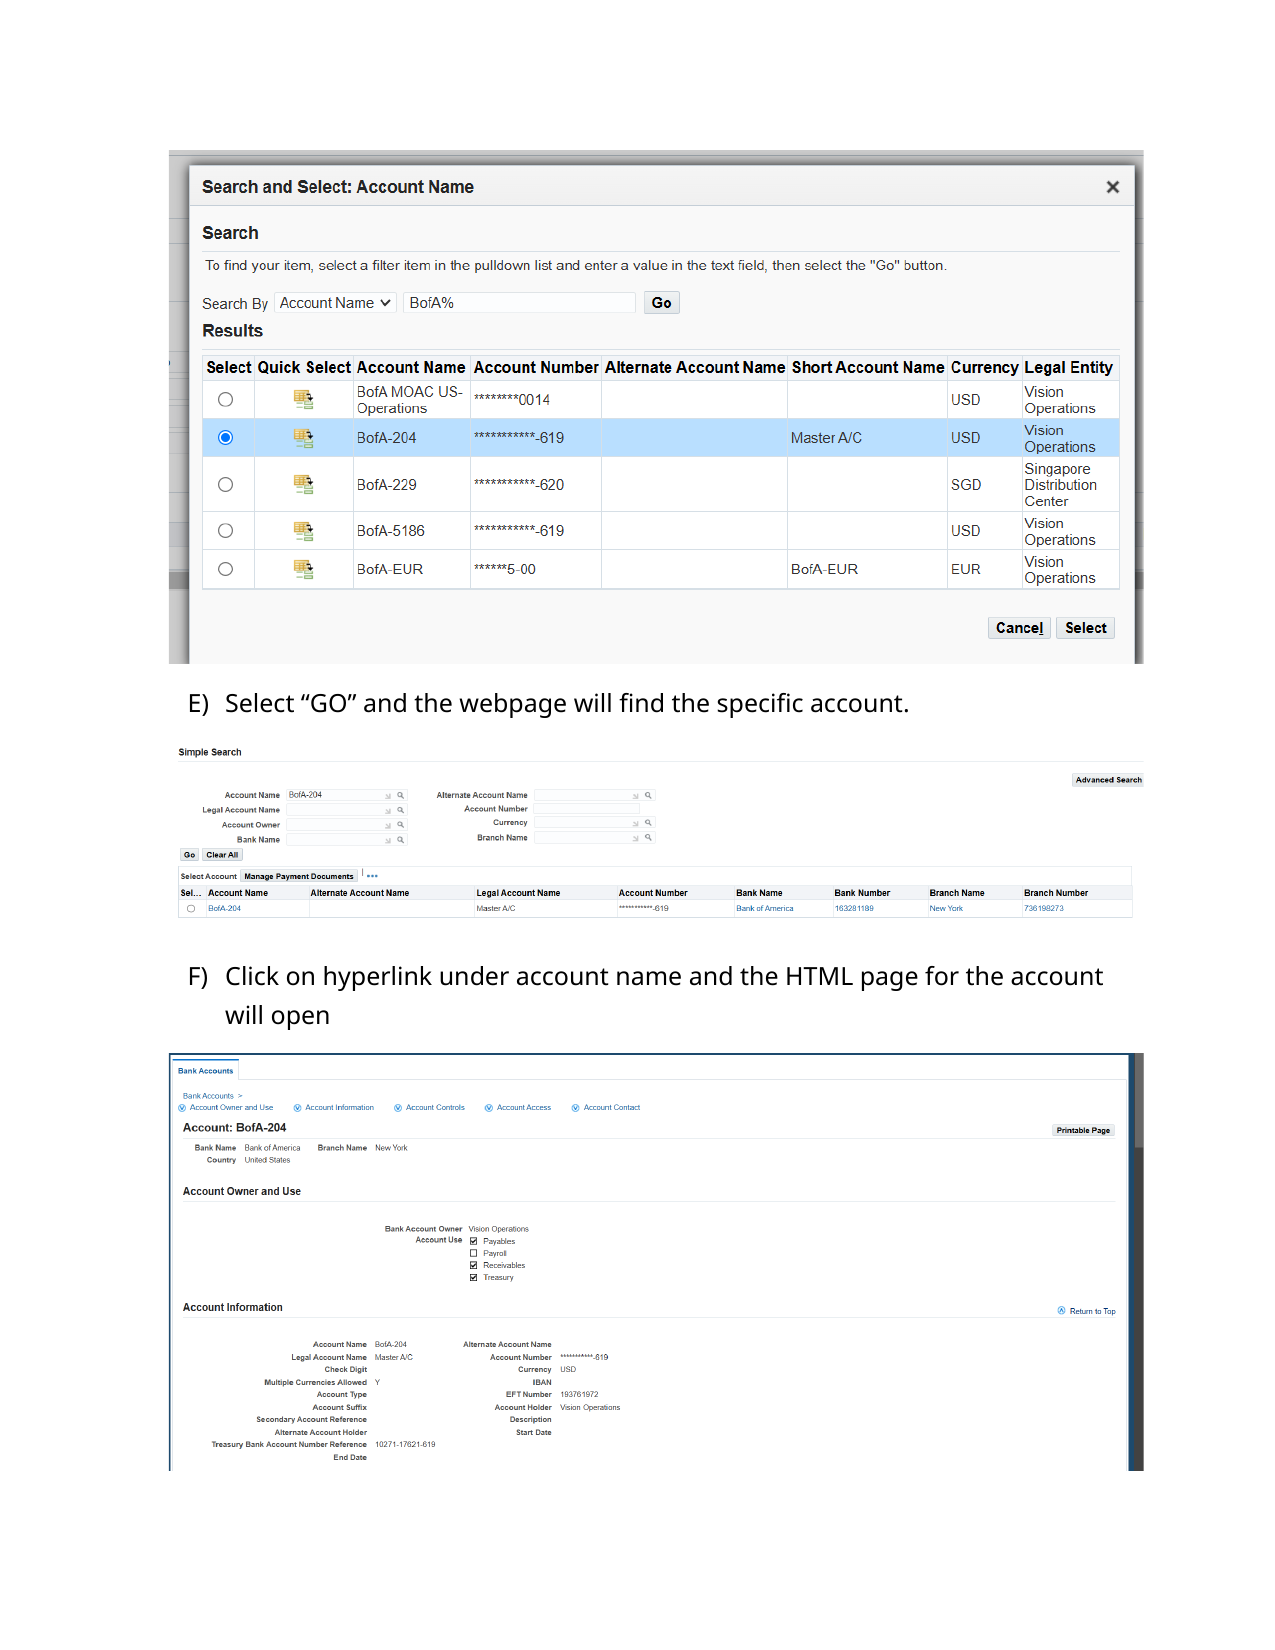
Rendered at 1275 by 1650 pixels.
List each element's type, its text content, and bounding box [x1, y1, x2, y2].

list Select “GO” and the webpage will find the specific account. [187, 686, 1125, 720]
list Click on hyperlink under account name and the HTML page for the account will open [187, 958, 1125, 1032]
